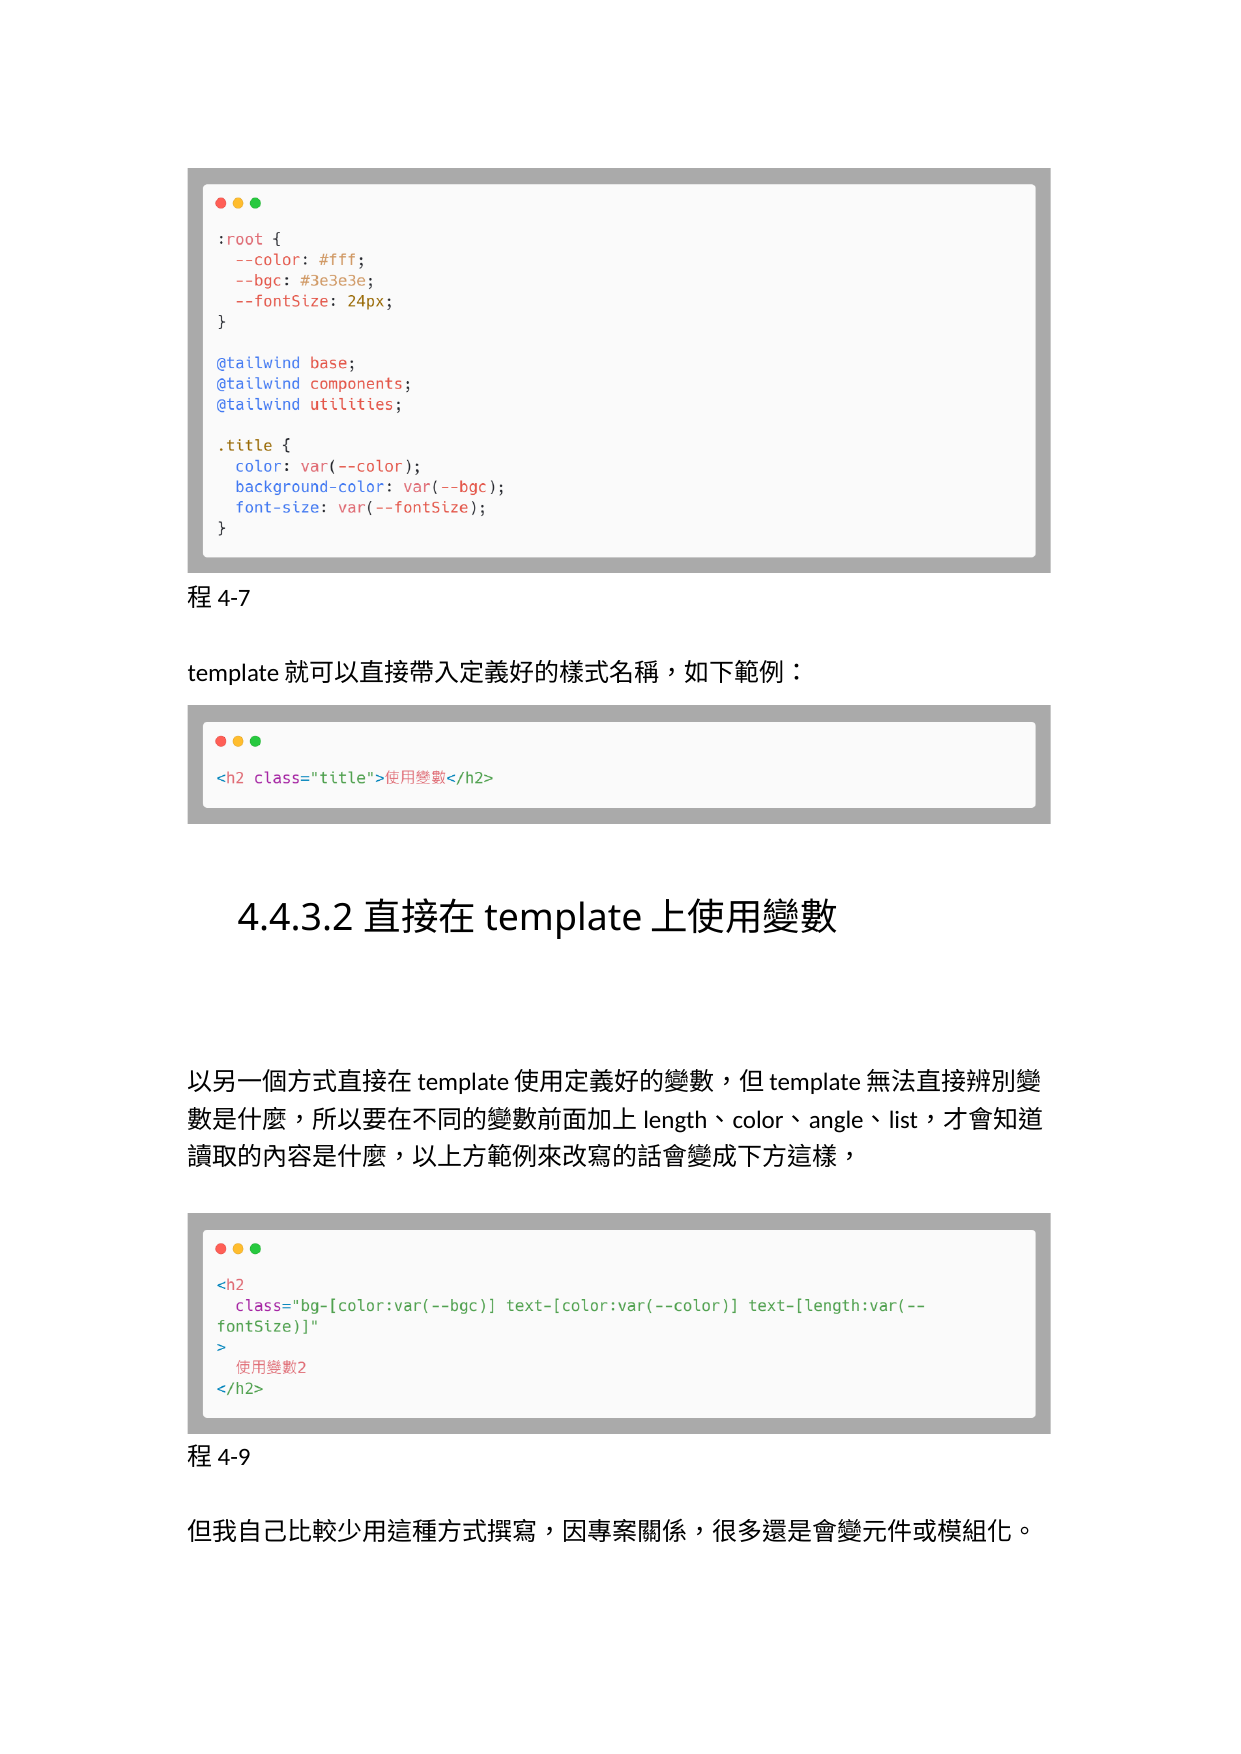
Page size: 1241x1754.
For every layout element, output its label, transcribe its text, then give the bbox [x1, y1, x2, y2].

picture [187, 705, 1051, 824]
subtitle 4.4.3.2 直接在 template上使用變數 [237, 877, 1053, 952]
text 程4-9 [187, 1436, 1053, 1473]
text 但我自己比較少用這種方式撰寫，因專案關係，很多還是會變元件或模組化。 [187, 1511, 1053, 1548]
text 程4-7 [187, 577, 1053, 614]
picture [187, 1213, 1051, 1434]
picture [187, 168, 1051, 573]
text template就可以直接帶入定義好的樣式名稱，如下範例： [187, 652, 1053, 689]
text 以另一個方式直接在template使用定義好的變數，但template無法直接辨別變數是什麼，所以要在不同的變數前面加上 length、color、angle、list，才會知道讀取的內容是什麼，以上方範例來改寫的話會變成下方這樣， [187, 1061, 1053, 1173]
